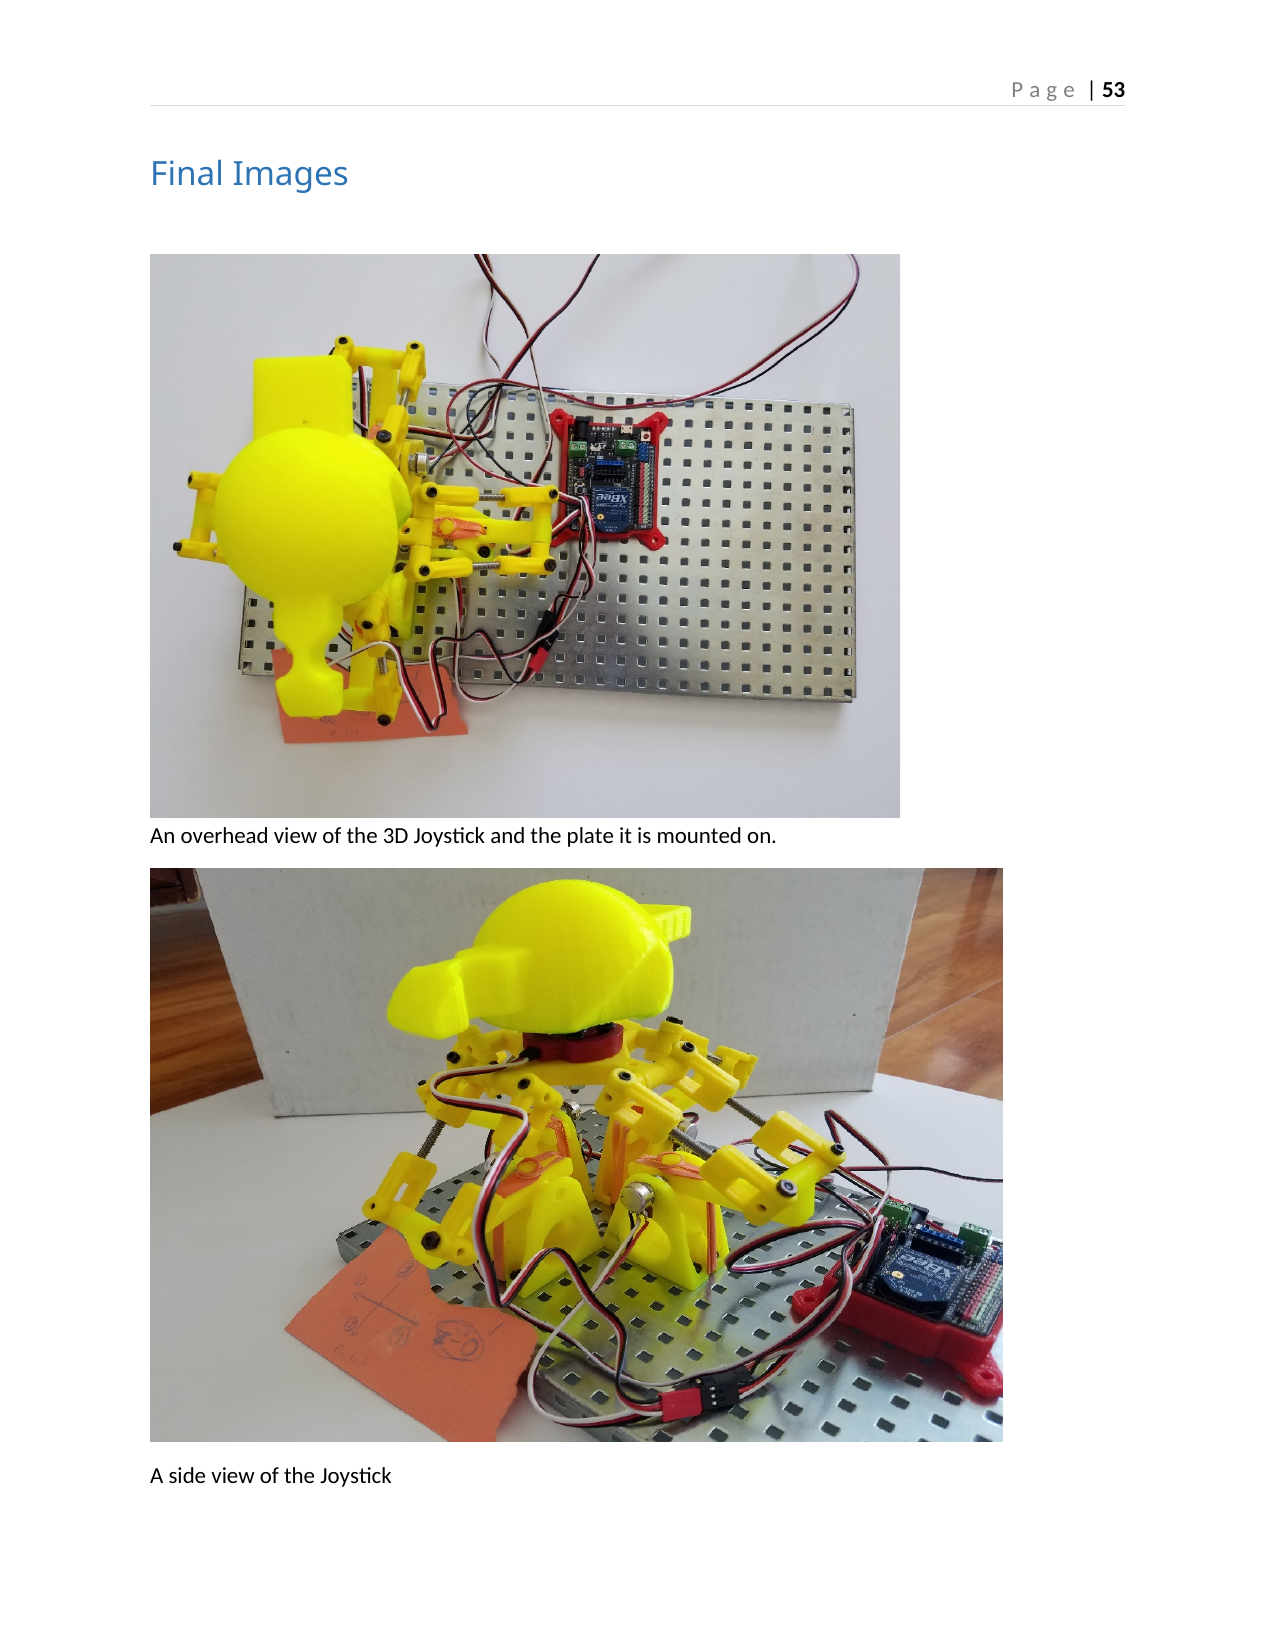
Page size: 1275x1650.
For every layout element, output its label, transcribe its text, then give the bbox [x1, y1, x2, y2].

picture [150, 868, 1003, 1442]
text A side view of the Joystick [150, 1461, 1125, 1489]
text An overhead view of the 3D Joystick and the plate it is mounted on. [150, 821, 1125, 849]
subtitle Final Images [150, 150, 1125, 195]
picture [150, 254, 901, 818]
